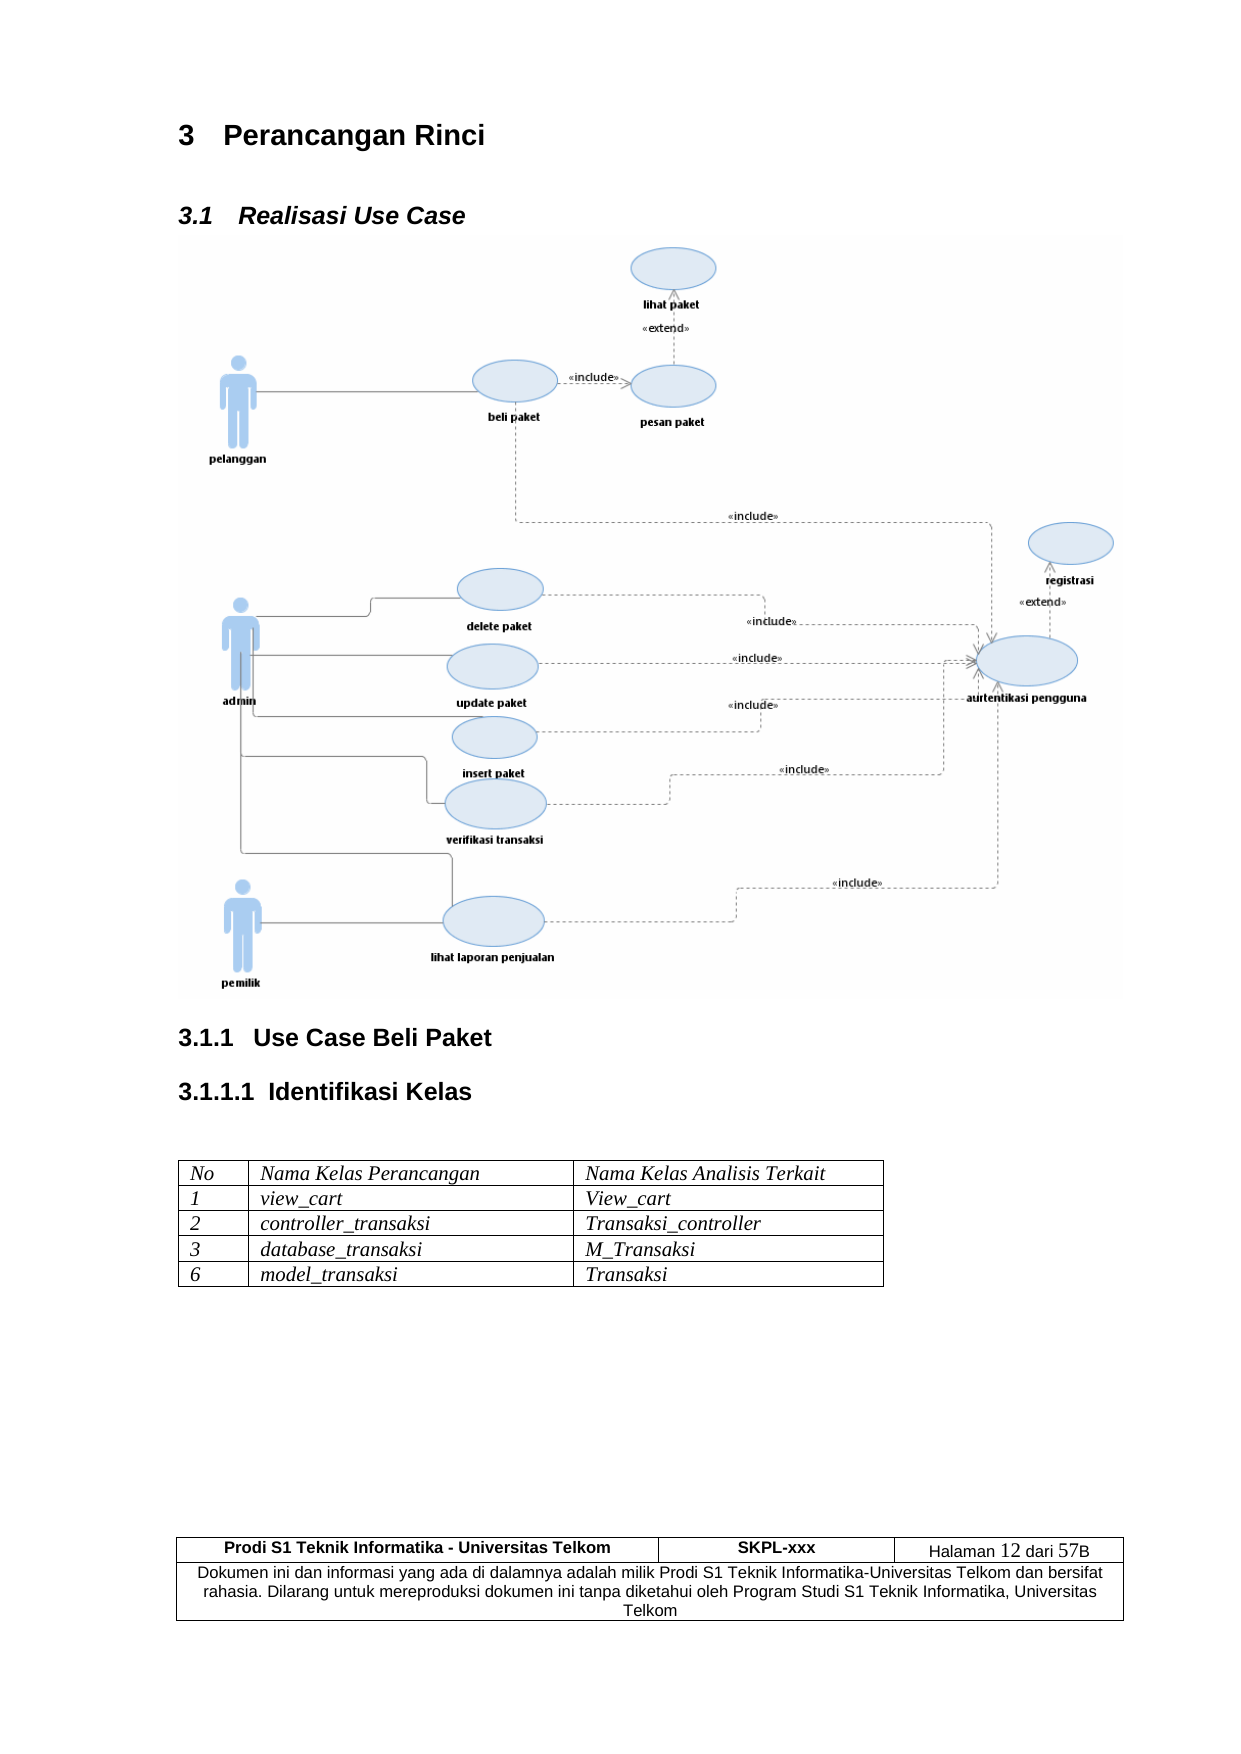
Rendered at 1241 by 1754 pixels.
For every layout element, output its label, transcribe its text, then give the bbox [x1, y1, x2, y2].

table_header Nama Kelas Perancangan [249, 1161, 573, 1185]
table_cell 6 [179, 1262, 248, 1286]
subtitle Perancangan Rinci [178, 118, 1122, 152]
table_cell View_cart [574, 1186, 883, 1210]
table_header Nama Kelas Analisis Terkait [574, 1161, 883, 1185]
table_cell view_cart [249, 1186, 573, 1210]
table_cell 3 [179, 1236, 248, 1261]
table_cell controller_transaksi [249, 1211, 573, 1235]
table_cell database_transaksi [249, 1236, 573, 1261]
subtitle Realisasi Use Case [178, 201, 1122, 229]
table_cell Transaksi [574, 1262, 883, 1286]
picture [178, 235, 1123, 999]
table_cell 2 [179, 1211, 248, 1235]
table_header No [179, 1161, 248, 1185]
subtitle Identifikasi Kelas [178, 1077, 1122, 1106]
table_cell 1 [179, 1186, 248, 1210]
table_cell model_transaksi [249, 1262, 573, 1286]
subtitle Use Case Beli Paket [178, 1023, 1122, 1052]
table_cell M_Transaksi [574, 1236, 883, 1261]
table_cell Transaksi_controller [574, 1211, 883, 1235]
